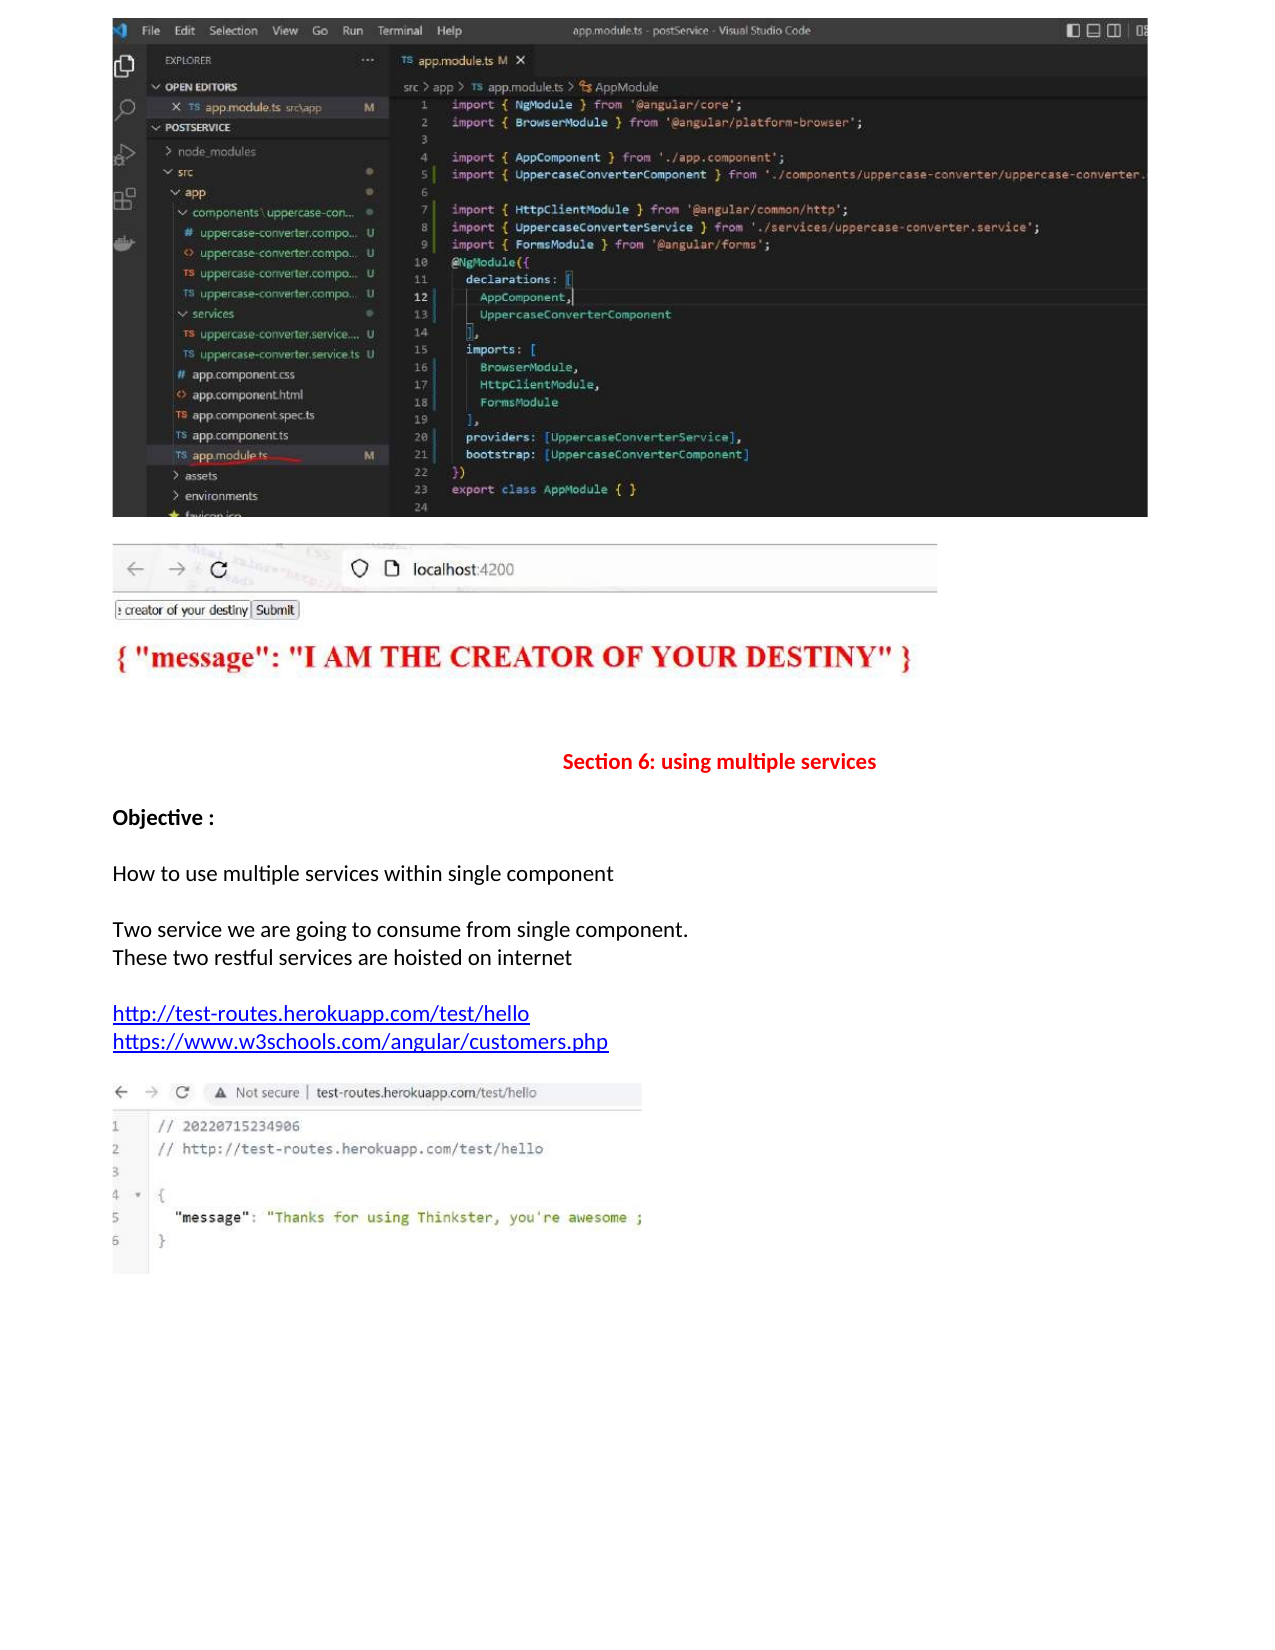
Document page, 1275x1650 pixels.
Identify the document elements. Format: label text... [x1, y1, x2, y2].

text http://test-routes.herokuapp.com/test/hello https://www.w3schools.com/angular/customers.php [112, 999, 612, 1055]
text Two service we are going to consume from single component. [112, 915, 1275, 943]
text Section 6: using multiple services [563, 747, 1275, 775]
picture [112, 543, 938, 679]
picture [112, 18, 1148, 517]
text These two restful services are hoisted on internet [112, 943, 1275, 971]
text How to use multiple services within single component [112, 859, 1275, 887]
text Objective : [112, 803, 1275, 831]
picture [112, 1083, 642, 1274]
